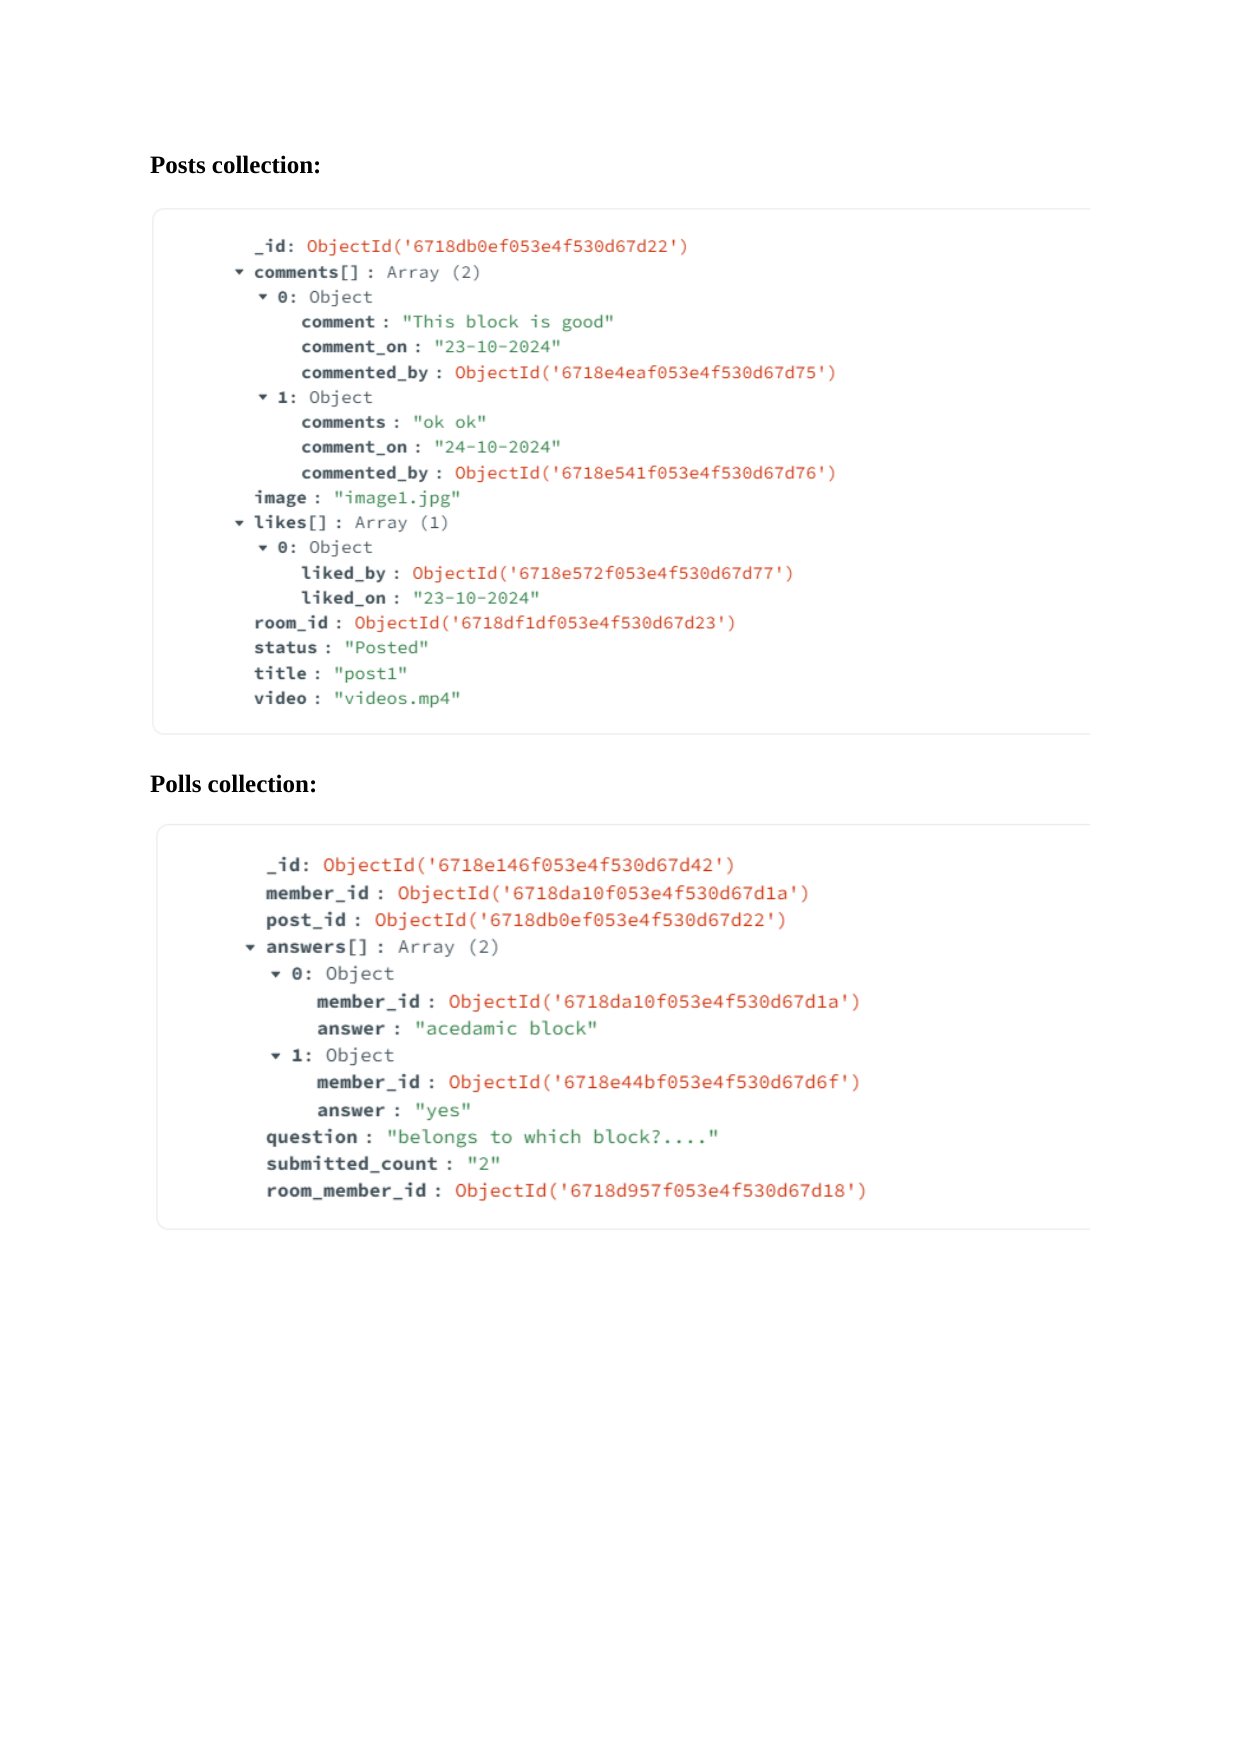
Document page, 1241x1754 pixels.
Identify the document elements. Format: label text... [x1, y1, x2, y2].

text Polls collection: [150, 769, 1090, 810]
picture [150, 193, 1091, 756]
picture [150, 810, 1091, 1253]
text Posts collection: [150, 150, 1090, 179]
